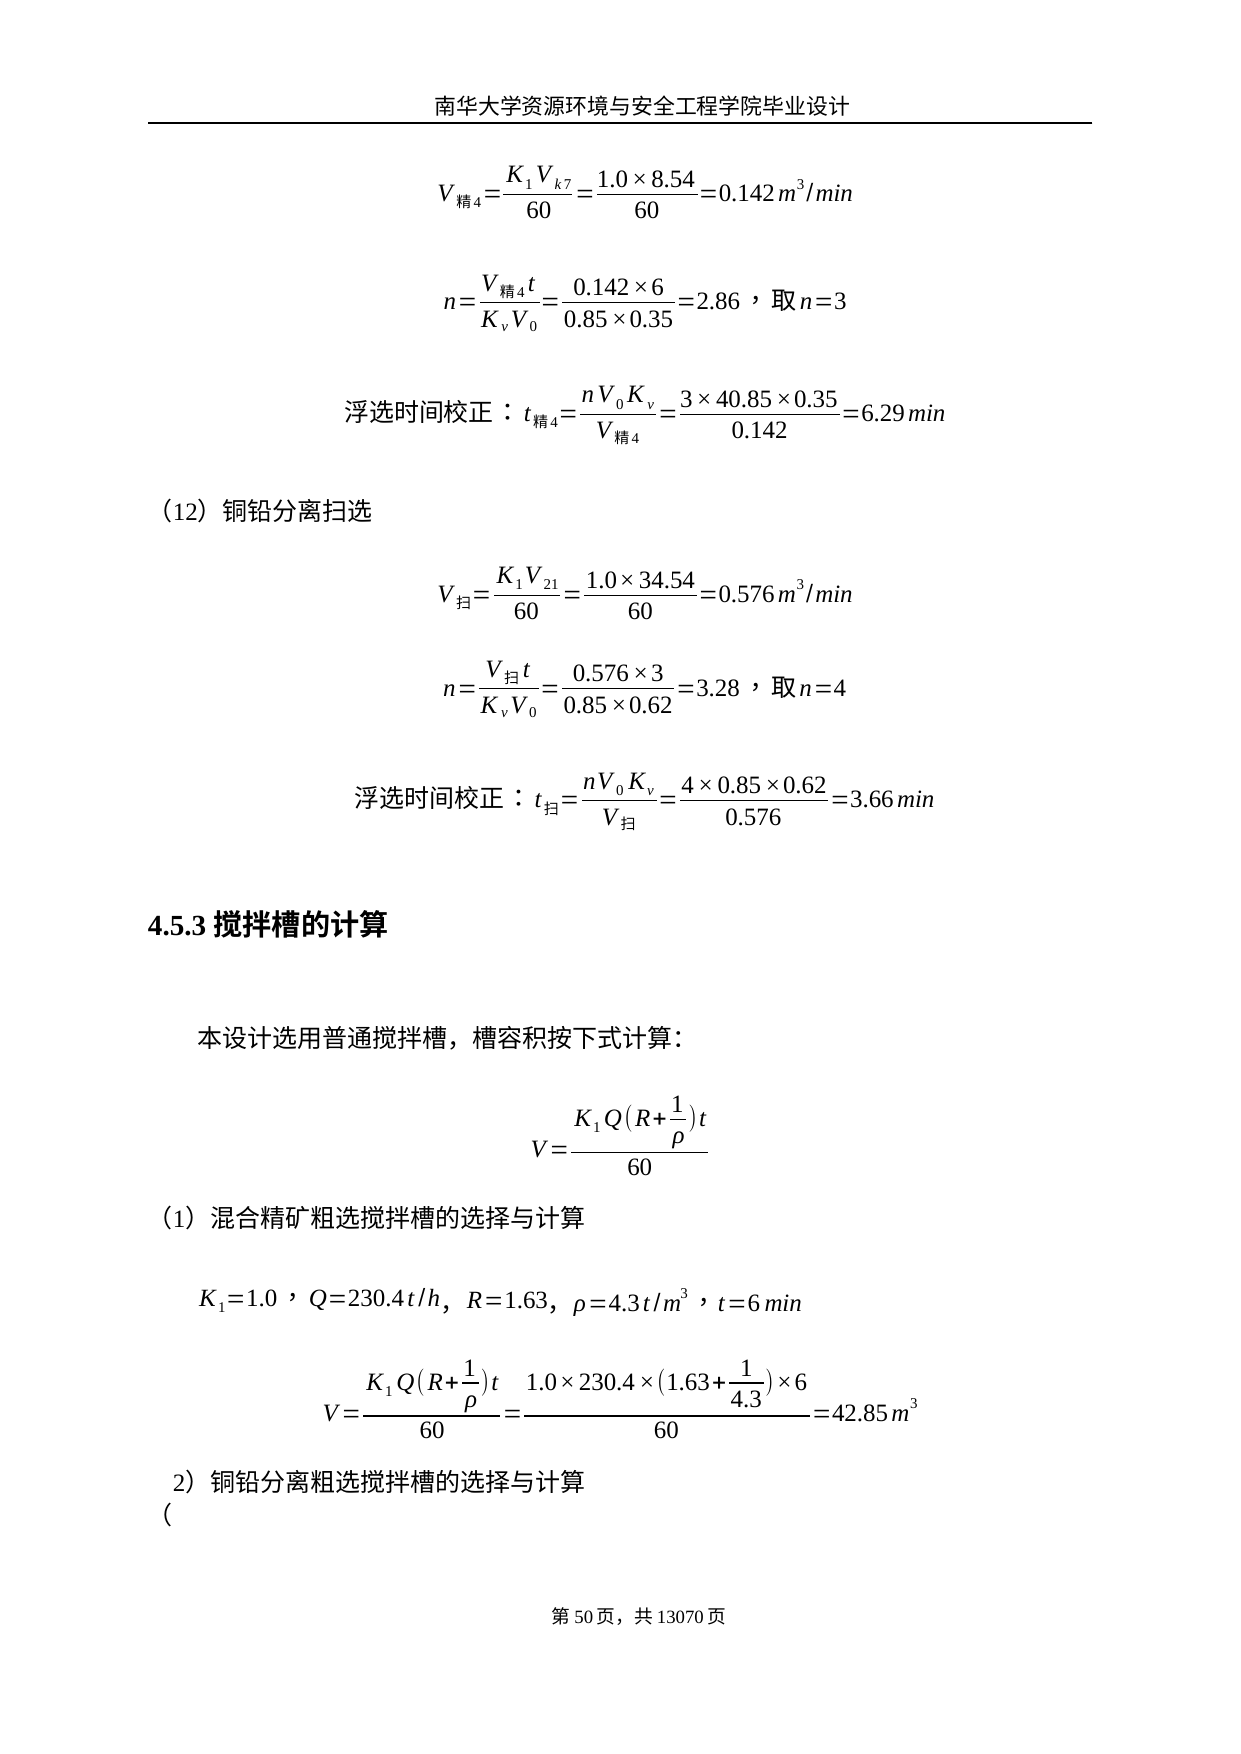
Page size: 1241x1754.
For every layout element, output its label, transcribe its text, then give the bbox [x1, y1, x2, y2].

subtitle 搅拌槽的计算 [148, 891, 1092, 956]
text （1）混合精矿粗选搅拌槽的选择与计算 [148, 1184, 1092, 1249]
text （12）铜铅分离扫选 [148, 477, 1092, 542]
text 本设计选用普通搅拌槽，槽容积按下式计算： [148, 1004, 1092, 1069]
text ，， [148, 1268, 1092, 1333]
text （2）铜铅分离粗选搅拌槽的选择与计算 [148, 1448, 1092, 1546]
